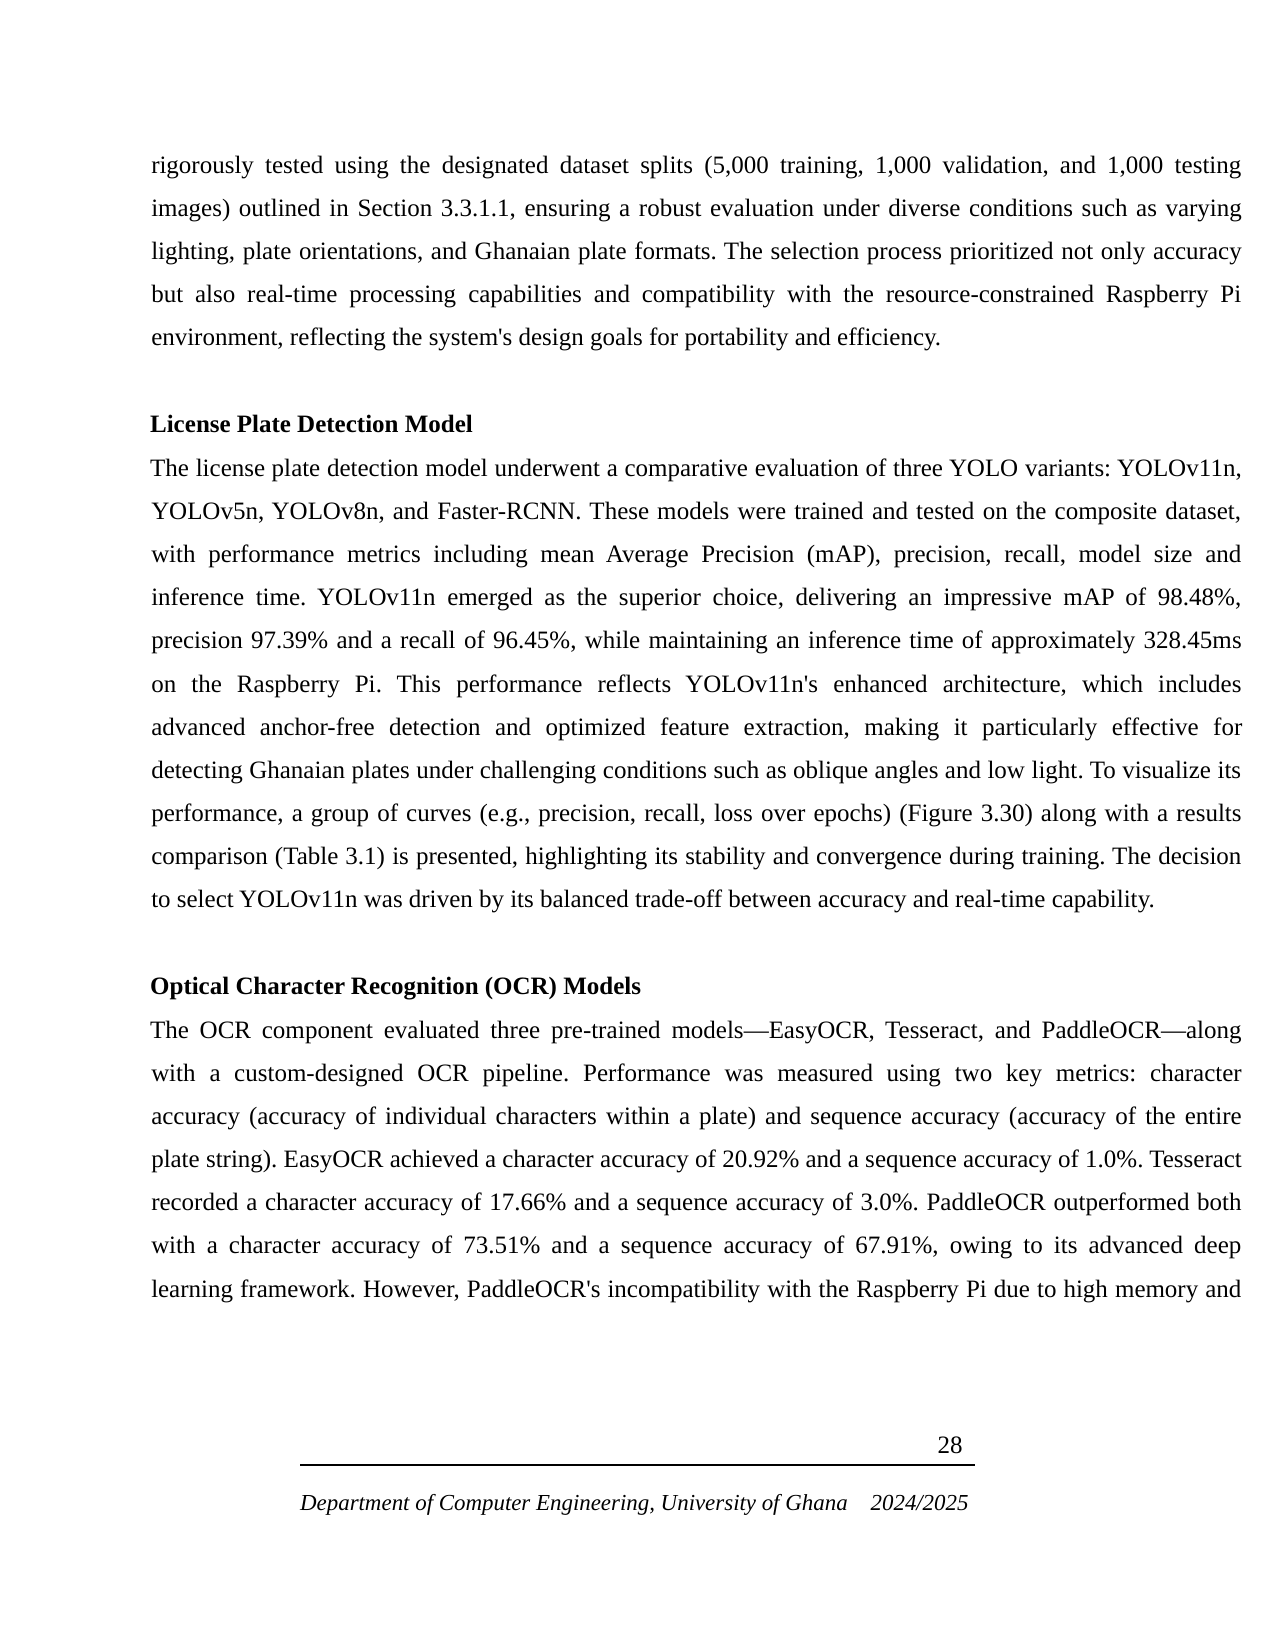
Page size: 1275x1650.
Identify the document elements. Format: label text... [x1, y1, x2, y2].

text License Plate Detection Model [150, 409, 1243, 438]
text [150, 150, 1243, 351]
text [150, 1015, 1243, 1302]
text Optical Character Recognition (OCR) Models [150, 971, 1243, 1000]
text The license plate detection model underwent a comparative evaluation of three YOLO variants: YOLOv11n, YOLOv5n, YOLOv8n, and Faster-RCNN. These models were trained and tested on the composite dataset, with performance metrics including mean Average Precision (mAP), precision, recall, model size and inference time. YOLOv11n emerged as the superior choice, delivering an impressive mAP of 98.48%, precision 97.39% and a recall of 96.45%, while maintaining an inference time of approximately 328.45ms on the Raspberry Pi. This performance reflects YOLOv11n's enhanced architecture, which includes advanced anchor-free detection and optimized feature extraction, making it particularly effective for detecting Ghanaian plates under challenging conditions such as oblique angles and low light. To visualize its performance, a group of curves (e.g., precision, recall, loss over epochs) (Figure 3.30) along with a results comparison (Table 3.1) is presented, highlighting its stability and convergence during training. The decision to select YOLOv11n was driven by its balanced trade-off between accuracy and real-time capability. [150, 453, 1243, 913]
